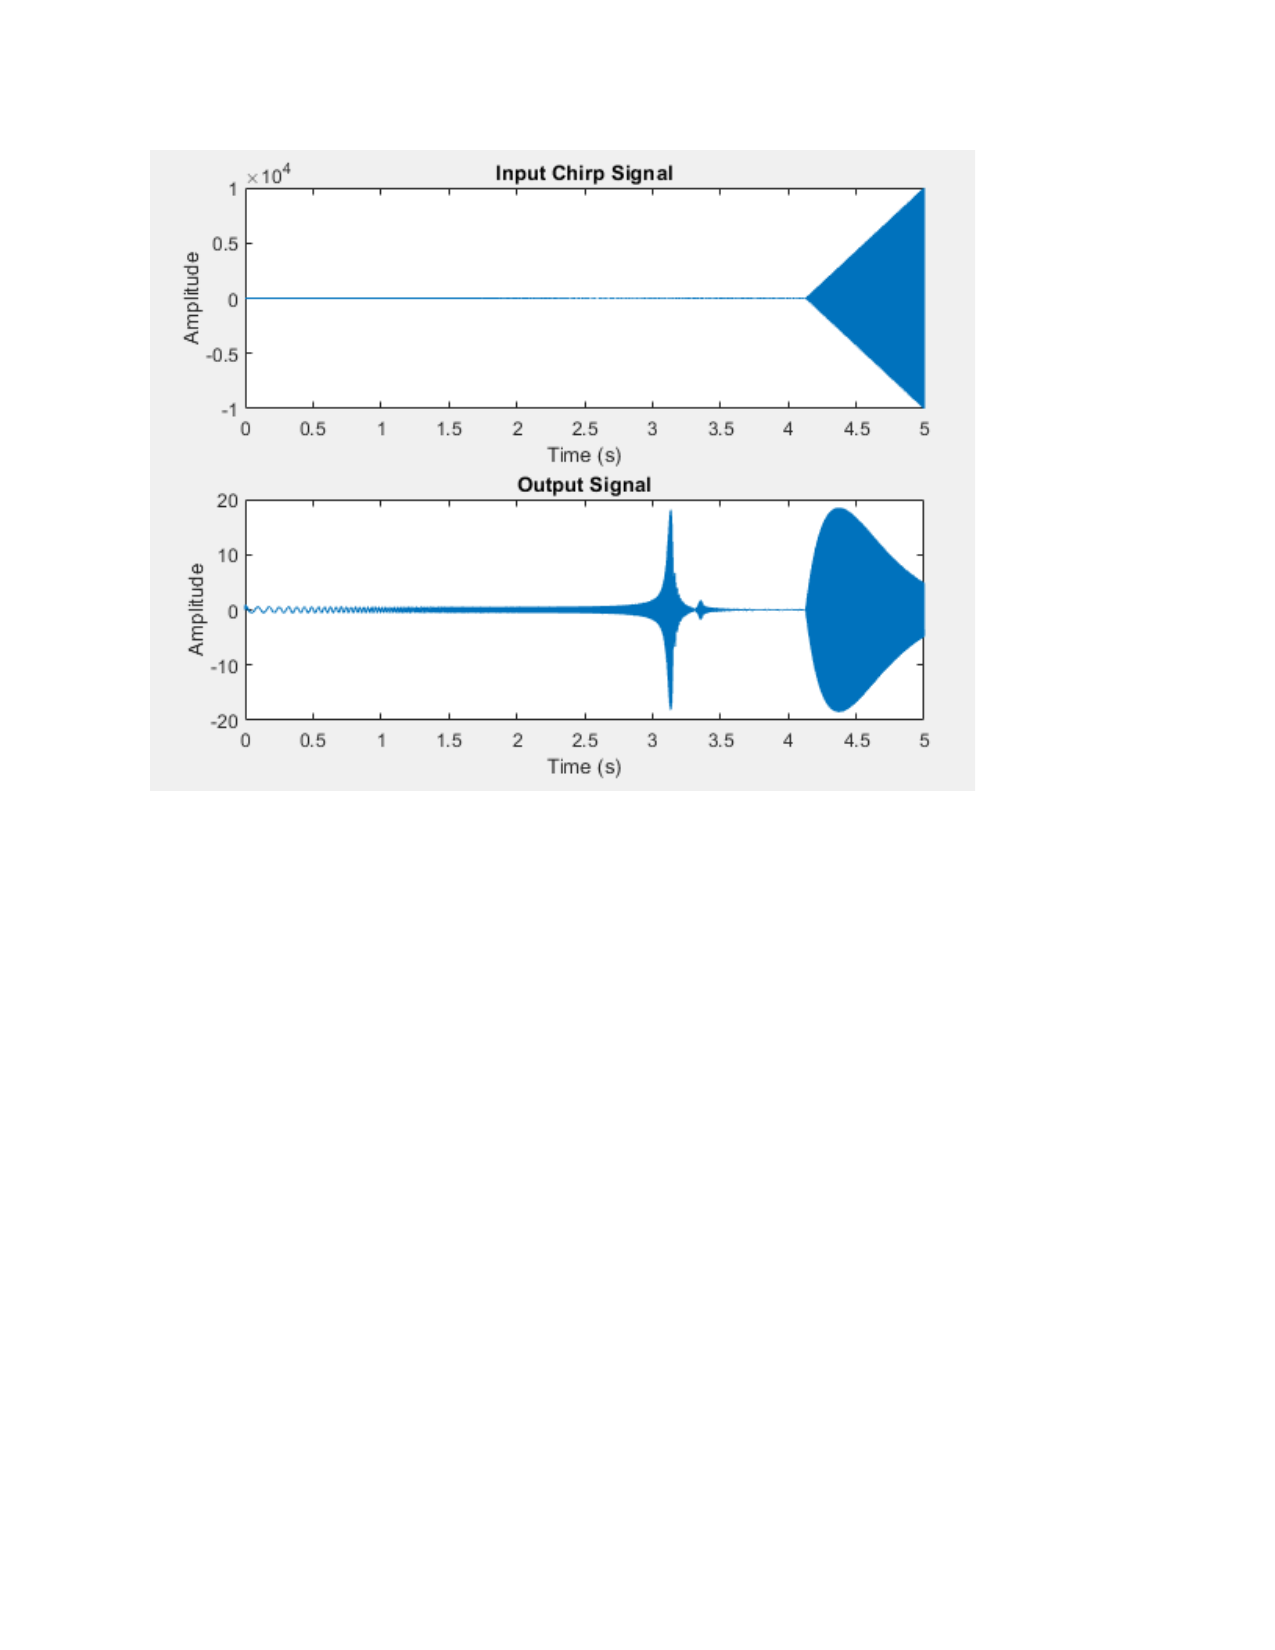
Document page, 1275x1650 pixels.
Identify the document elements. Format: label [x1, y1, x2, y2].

picture [150, 150, 976, 791]
